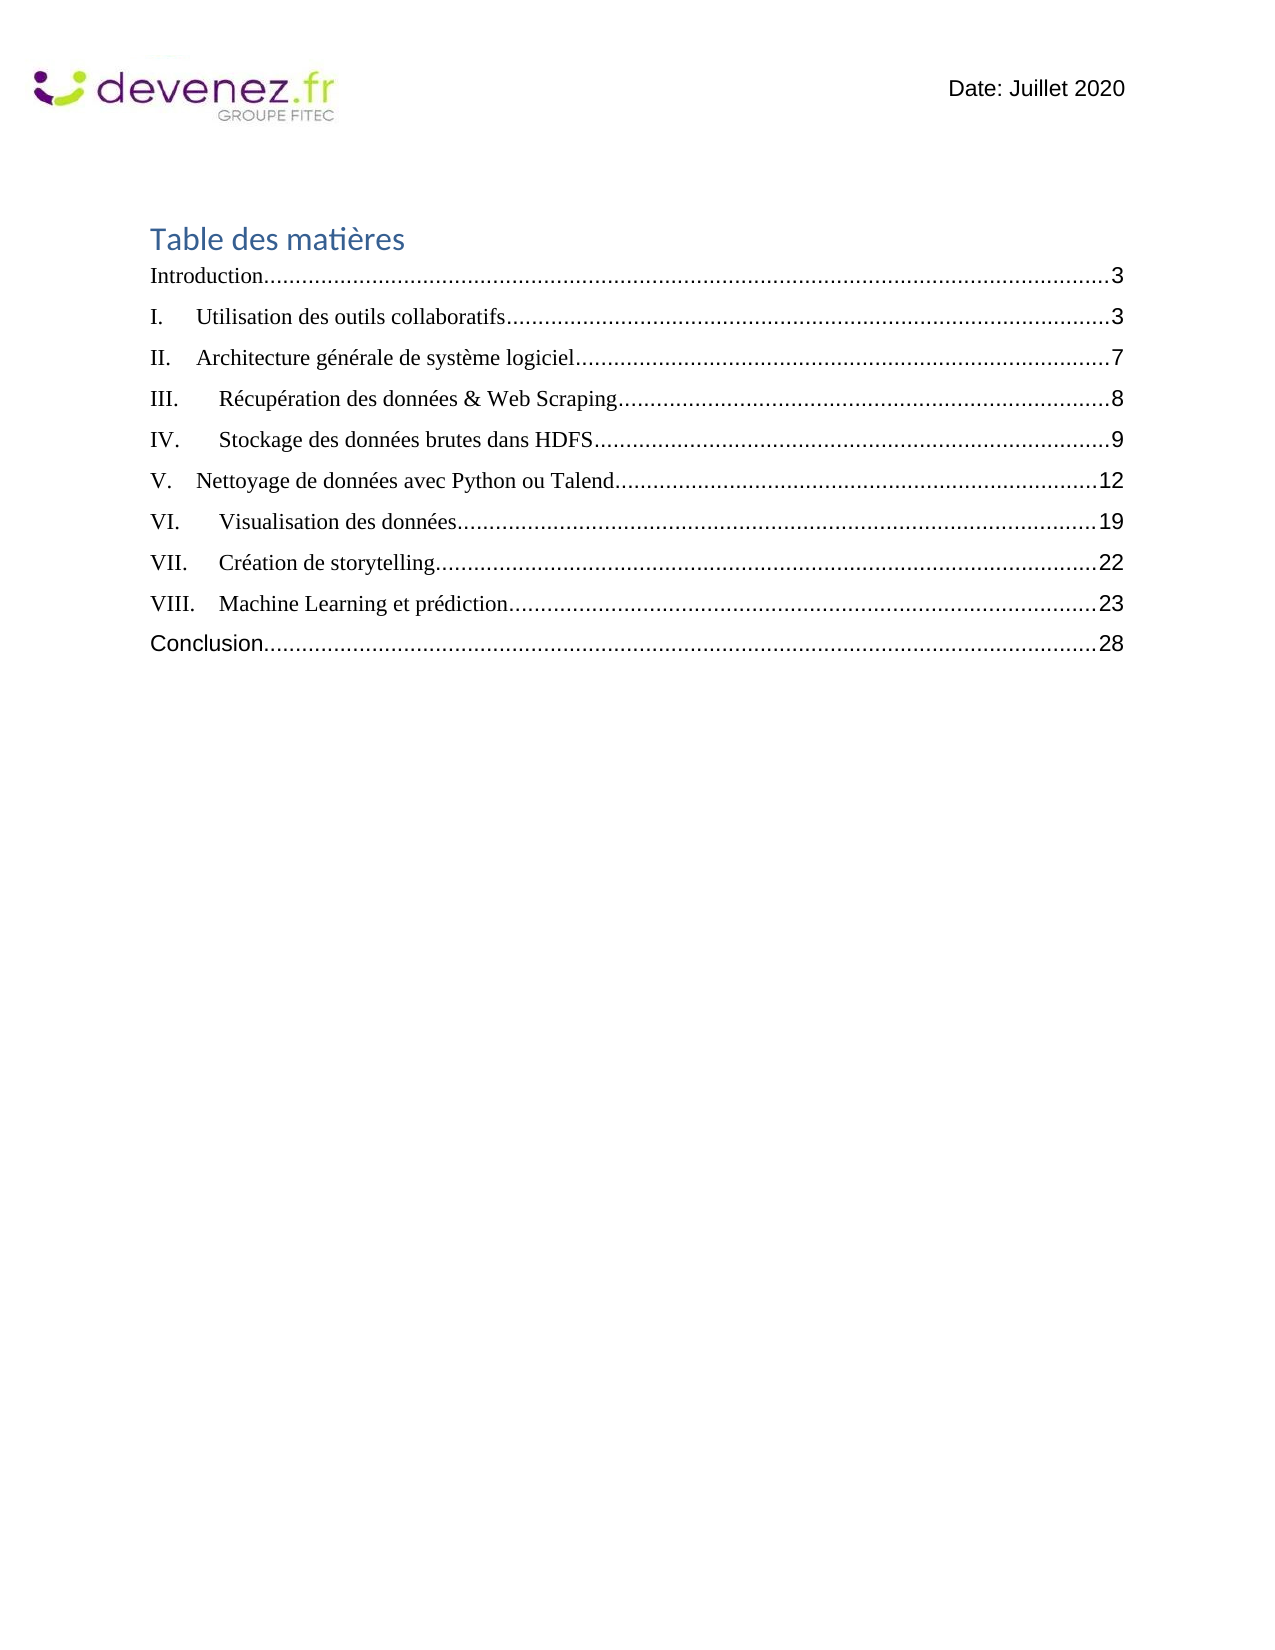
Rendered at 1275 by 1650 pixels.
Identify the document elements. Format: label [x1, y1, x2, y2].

picture [6, 55, 372, 130]
